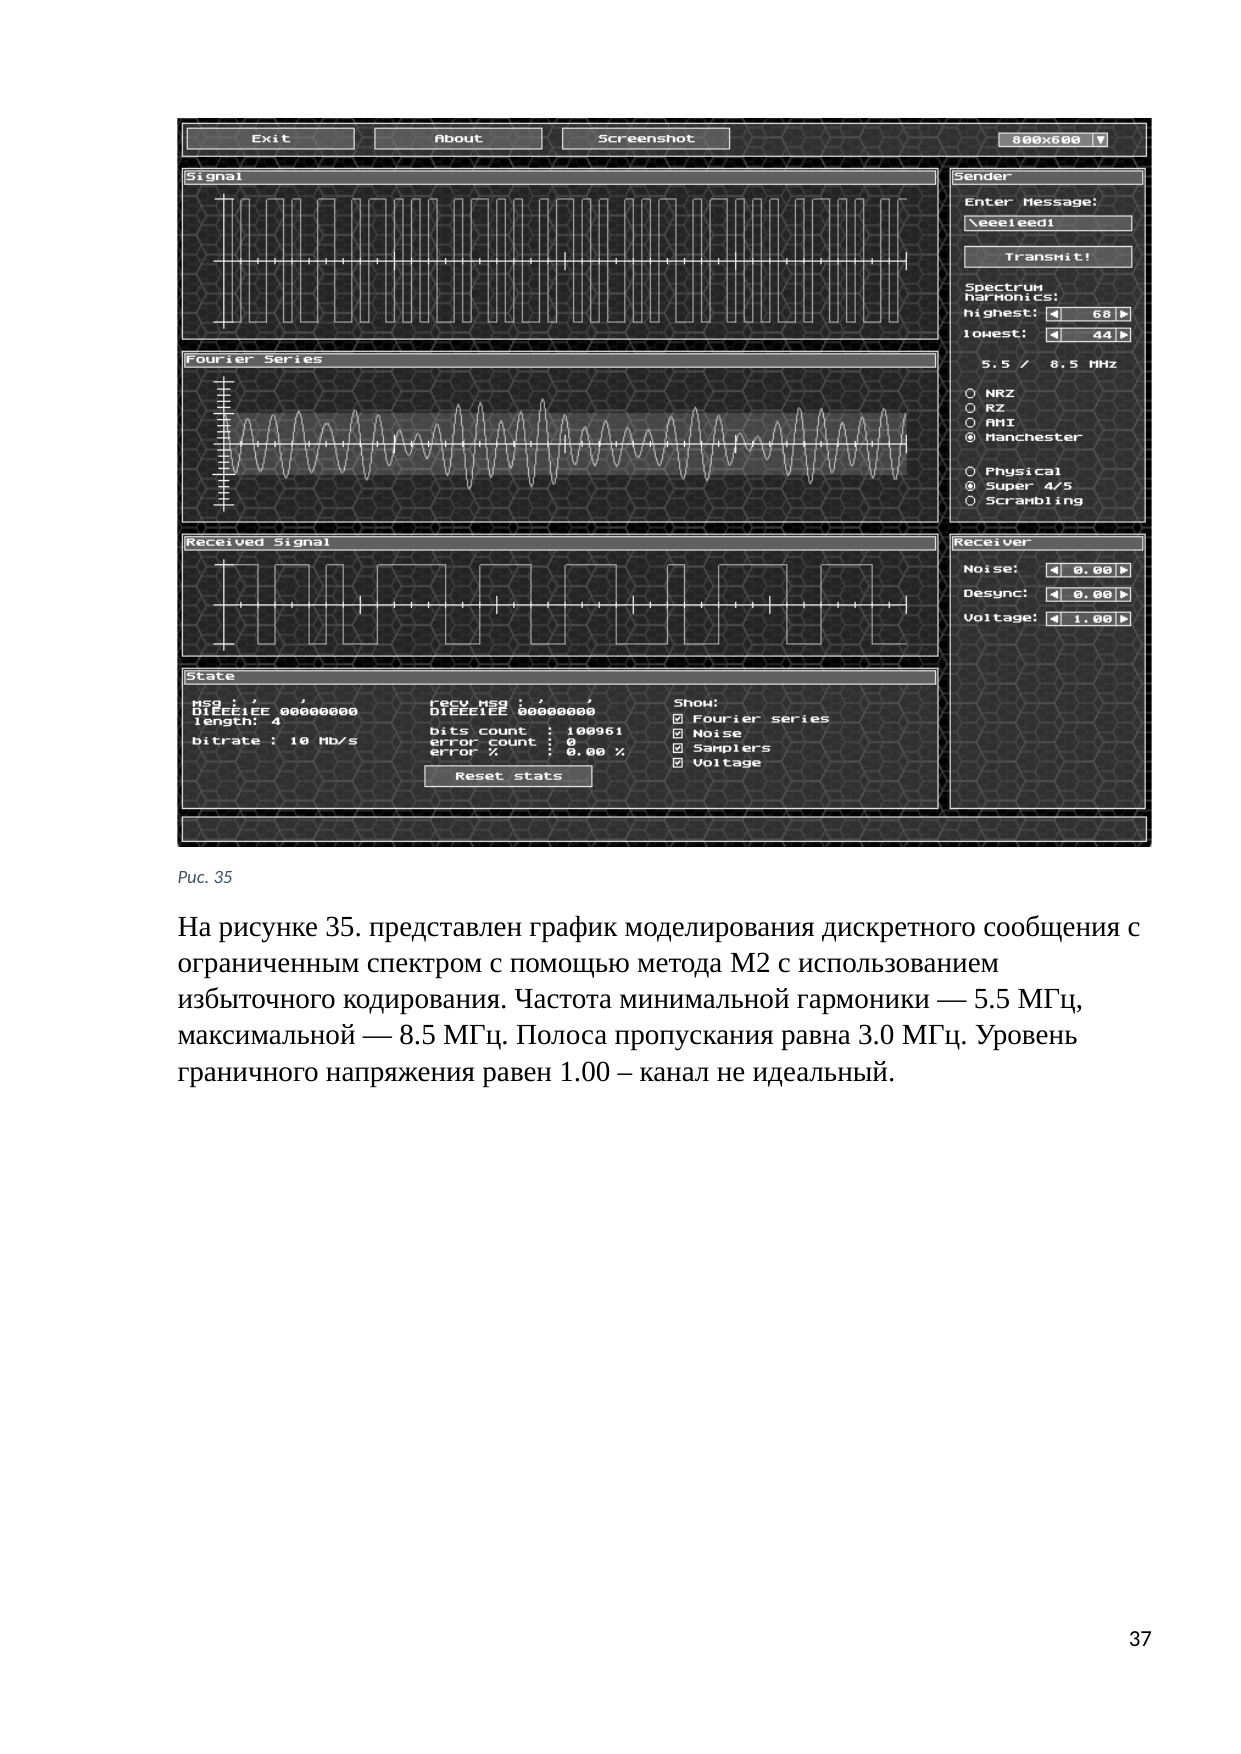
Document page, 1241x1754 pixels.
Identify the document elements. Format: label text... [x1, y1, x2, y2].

text Рис. 35 [177, 865, 1152, 888]
picture [177, 118, 1152, 847]
text На рисунке 35. представлен график моделирования дискретного сообщения с ограниченным спектром с помощью метода M2 с использованием избыточного кодирования. Частота минимальной гармоники — 5.5 МГц, максимальной — 8.5 МГц. Полоса пропускания равна 3.0 МГц. Уровень граничного напряжения равен 1.00 – канал не идеальный. [177, 909, 1152, 1087]
